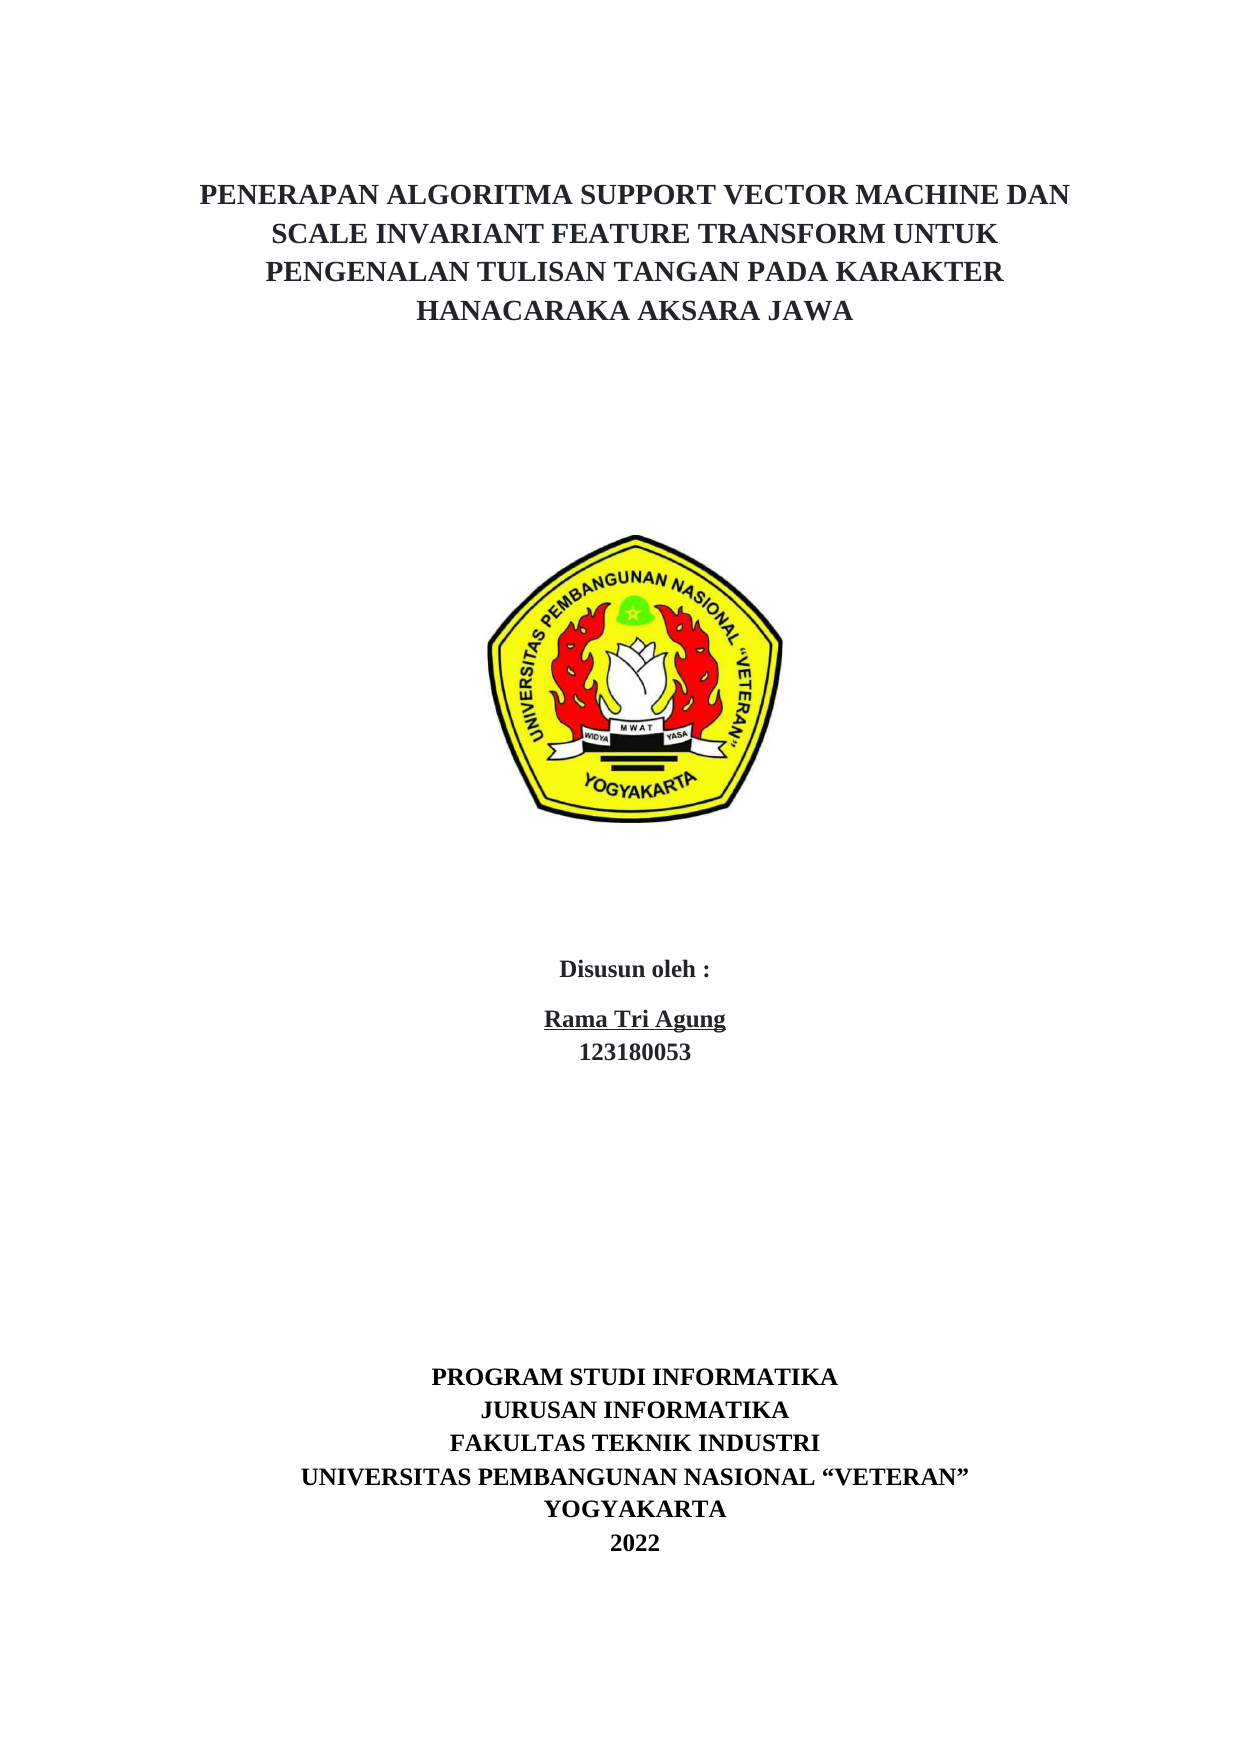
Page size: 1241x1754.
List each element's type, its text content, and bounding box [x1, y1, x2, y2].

text PROGRAM STUDI INFORMATIKA [177, 1362, 1092, 1391]
text 2022 [177, 1528, 1092, 1556]
picture [487, 535, 783, 823]
text YOGYAKARTA [177, 1494, 1092, 1523]
text FAKULTAS TEKNIK INDUSTRI [177, 1428, 1092, 1457]
text Rama Tri Agung 123180053 [177, 1004, 1092, 1066]
text Disusun oleh : [177, 954, 1092, 983]
text UNIVERSITAS PEMBANGUNAN NASIONAL “VETERAN” [177, 1462, 1092, 1490]
text PENERAPAN ALGORITMA SUPPORT VECTOR MACHINE DAN SCALE INVARIANT FEATURE TRANSFORM UNTUK PENGENALAN TULISAN TANGAN PADA KARAKTER HANACARAKA AKSARA JAWA [177, 177, 1092, 359]
text JURUSAN INFORMATIKA [177, 1396, 1092, 1424]
